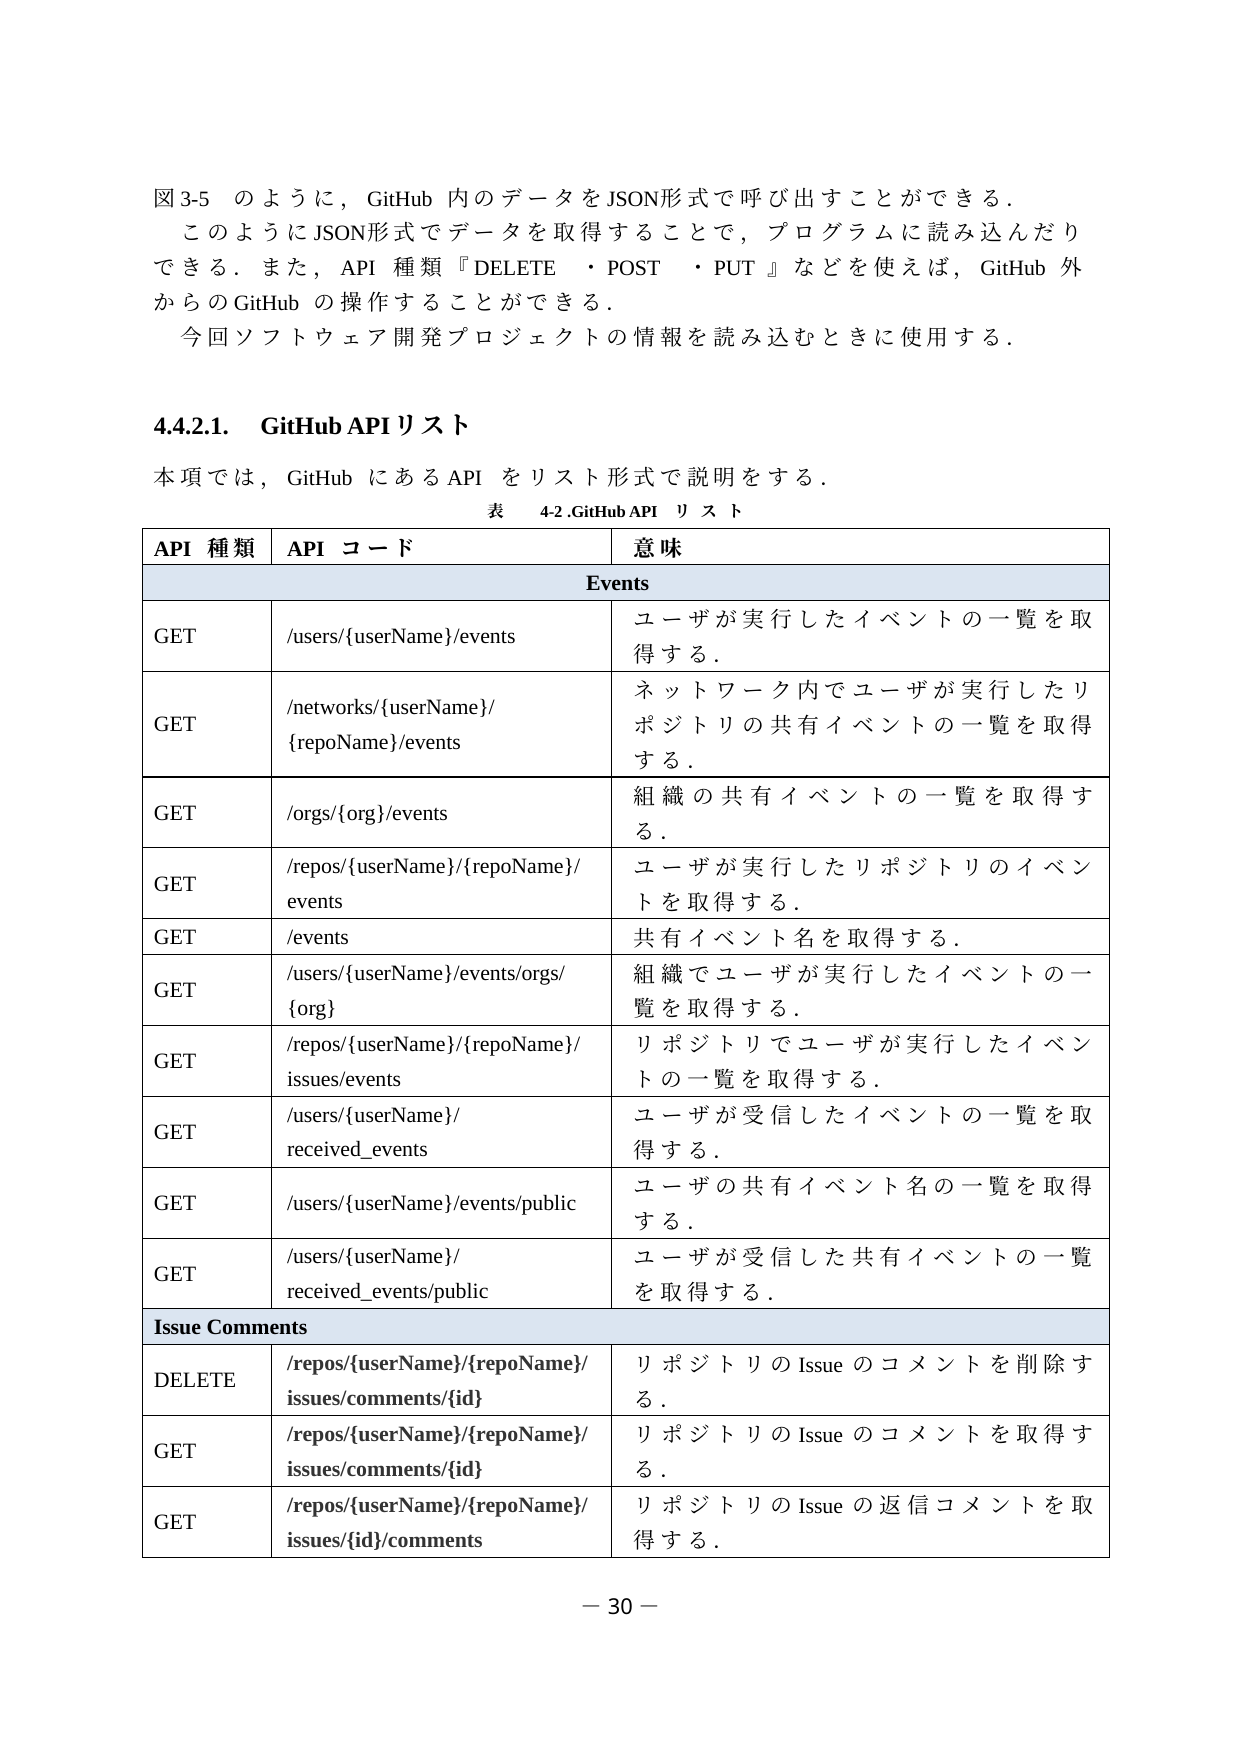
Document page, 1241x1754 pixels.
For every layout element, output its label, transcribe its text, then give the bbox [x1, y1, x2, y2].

table_cell リポジトリのIssueのコメントを削除する． [612, 1345, 1109, 1415]
table_cell 組織でユーザが実行したイベントの一覧を取得する． [612, 955, 1109, 1025]
table_header APIコード [272, 529, 611, 564]
table_cell GET [143, 778, 271, 847]
table_cell /networks/{userName}/{repoName}/events [272, 672, 611, 776]
text 表 4-2.GitHub APIリスト [153, 493, 1087, 528]
table_cell GET [143, 1097, 271, 1167]
table_cell リポジトリでユーザが実行したイベントの一覧を取得する． [612, 1026, 1109, 1096]
table_cell GET [143, 601, 271, 671]
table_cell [272, 1416, 611, 1486]
table_cell GET [143, 1239, 271, 1308]
table_cell ユーザが受信したイベントの一覧を取得する． [612, 1097, 1109, 1167]
table_cell GET [143, 1416, 271, 1486]
table_cell /users/{userName}/received_events/public [272, 1239, 611, 1308]
table_cell 組織の共有イベントの一覧を取得する． [612, 778, 1109, 847]
table_cell Events [143, 565, 1109, 600]
table_cell /events [272, 919, 611, 954]
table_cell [272, 1487, 611, 1557]
table_cell GET [143, 848, 271, 918]
table_header 意味 [612, 529, 1109, 564]
table_cell DELETE [143, 1345, 271, 1415]
table_cell GET [143, 955, 271, 1025]
table_cell GET [143, 1487, 271, 1557]
table_cell 共有イベント名を取得する． [612, 919, 1109, 954]
table_cell /users/{userName}/events/public [272, 1168, 611, 1237]
table_cell GET [143, 672, 271, 776]
table_cell ユーザが受信した共有イベントの一覧を取得する． [612, 1239, 1109, 1308]
table_cell /repos/{userName}/{repoName}/events [272, 848, 611, 918]
text 今回ソフトウェア開発プロジェクトの情報を読み込むときに使用する． [153, 319, 1087, 353]
table_cell /users/{userName}/events [272, 601, 611, 671]
table_cell Issue Comments [143, 1309, 1109, 1344]
text 図3-5のように，GitHub内のデータをJSON形式で呼び出すことができる． [153, 179, 1087, 214]
list GitHub APIリスト [153, 388, 1087, 458]
table_cell ユーザが実行したイベントの一覧を取得する． [612, 601, 1109, 671]
table_cell GET [143, 1026, 271, 1096]
table_cell /repos/{userName}/{repoName}/issues/events [272, 1026, 611, 1096]
table_cell ユーザが実行したリポジトリのイベントを取得する． [612, 848, 1109, 918]
table_cell /users/{userName}/received_events [272, 1097, 611, 1167]
table_cell リポジトリのIssueの返信コメントを取得する． [612, 1487, 1109, 1557]
table_cell ネットワーク内でユーザが実行したリポジトリの共有イベントの一覧を取得する． [612, 672, 1109, 776]
text 本項では，GitHubにあるAPIをリスト形式で説明をする． [153, 458, 1087, 493]
table_cell ユーザの共有イベント名の一覧を取得する． [612, 1168, 1109, 1237]
table_cell /orgs/{org}/events [272, 778, 611, 847]
table_cell リポジトリのIssueのコメントを取得する． [612, 1416, 1109, 1486]
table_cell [272, 1345, 611, 1415]
table_cell GET [143, 919, 271, 954]
text このようにJSON形式でデータを取得することで，プログラムに読み込んだりできる．また，API種類『DELETE・POST・PUT』などを使えば，GitHub外からのGitHubの操作することができる． [153, 214, 1087, 319]
table_cell /users/{userName}/events/orgs/{org} [272, 955, 611, 1025]
table_header API種類 [143, 529, 271, 564]
table_cell GET [143, 1168, 271, 1237]
